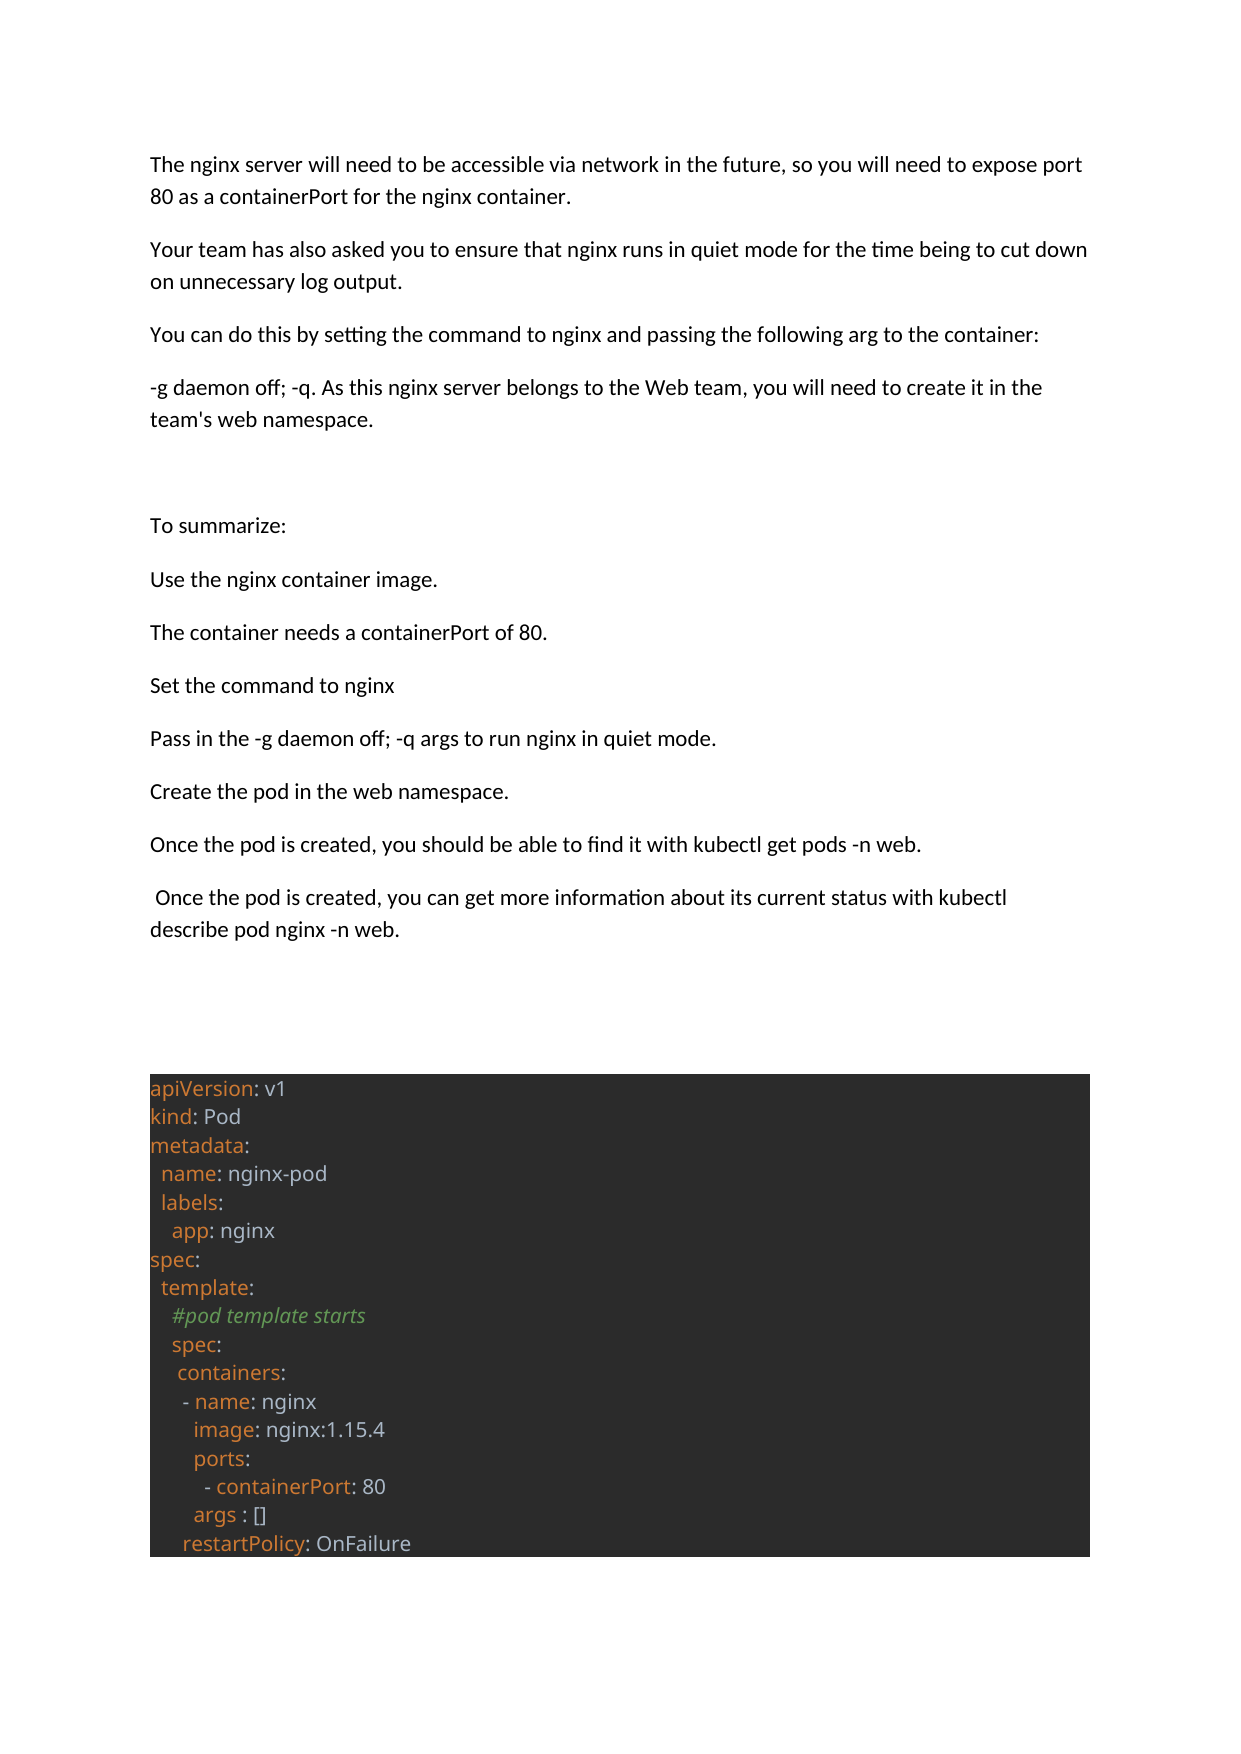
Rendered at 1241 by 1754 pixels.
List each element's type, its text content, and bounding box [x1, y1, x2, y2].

text Set the command to nginx [150, 671, 1090, 699]
text Your team has also asked you to ensure that nginx runs in quiet mode for the time being to cut down on unnecessary log output. [150, 235, 1090, 295]
text The nginx server will need to be accessible via network in the future, so you will need to expose port 80 as a containerPort for the nginx container. [150, 150, 1090, 210]
text Pass in the -g daemon off; -q args to run nginx in quiet mode. [150, 724, 1090, 752]
text Once the pod is created, you can get more information about its current status with kubectl describe pod nginx -n web. [150, 883, 1090, 943]
text To summarize: [150, 512, 1090, 540]
text Use the nginx container image. [150, 565, 1090, 593]
text Once the pod is created, you should be able to find it with kubectl get pods -n web. [150, 830, 1090, 858]
text -g daemon off; -q. As this nginx server belongs to the Web team, you will need to create it in the team's web namespace. [150, 373, 1090, 434]
text You can do this by setting the command to nginx and passing the following arg to the container: [150, 320, 1090, 348]
text The container needs a containerPort of 80. [150, 618, 1090, 646]
text apiVersion: v1 kind: Pod metadata: name: nginx-pod labels: app: nginx spec: template: #pod template starts spec: containers: - name: nginx image: nginx:1.15.4 ports: - containerPort: 80 args : [] restartPolicy: OnFailure [150, 1074, 1090, 1557]
text Create the pod in the web namespace. [150, 777, 1090, 805]
